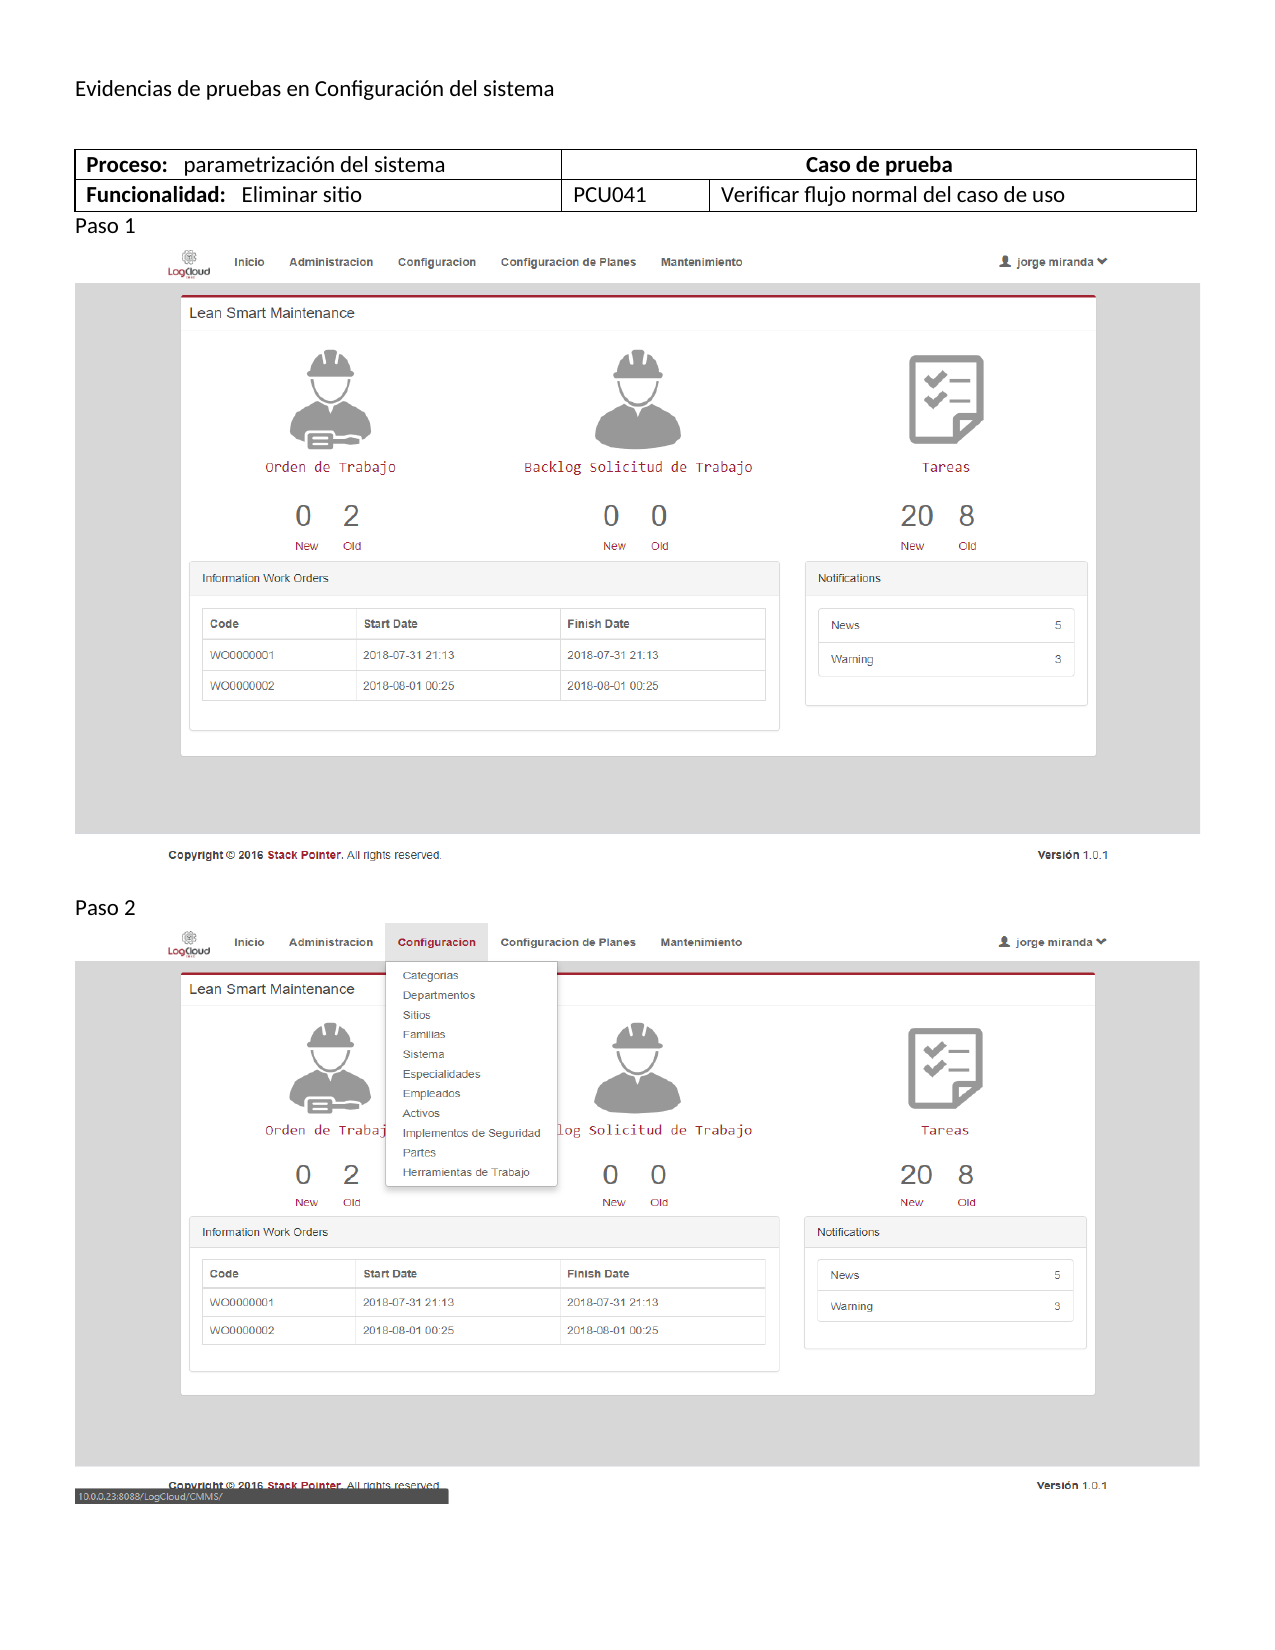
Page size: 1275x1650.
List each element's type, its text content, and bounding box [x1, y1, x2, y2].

table_cell Verificar flujo normal del caso de uso [710, 180, 1196, 211]
table_cell PCU041 [562, 180, 709, 211]
picture [75, 923, 1200, 1504]
picture [75, 241, 1200, 875]
table_cell Funcionalidad: Eliminar sitio [76, 180, 561, 211]
table_header Proceso: parametrización del sistema [76, 150, 561, 179]
text Paso 1 [75, 212, 1200, 241]
table_header Caso de prueba [562, 150, 1196, 179]
text Paso 2 [75, 893, 1200, 923]
